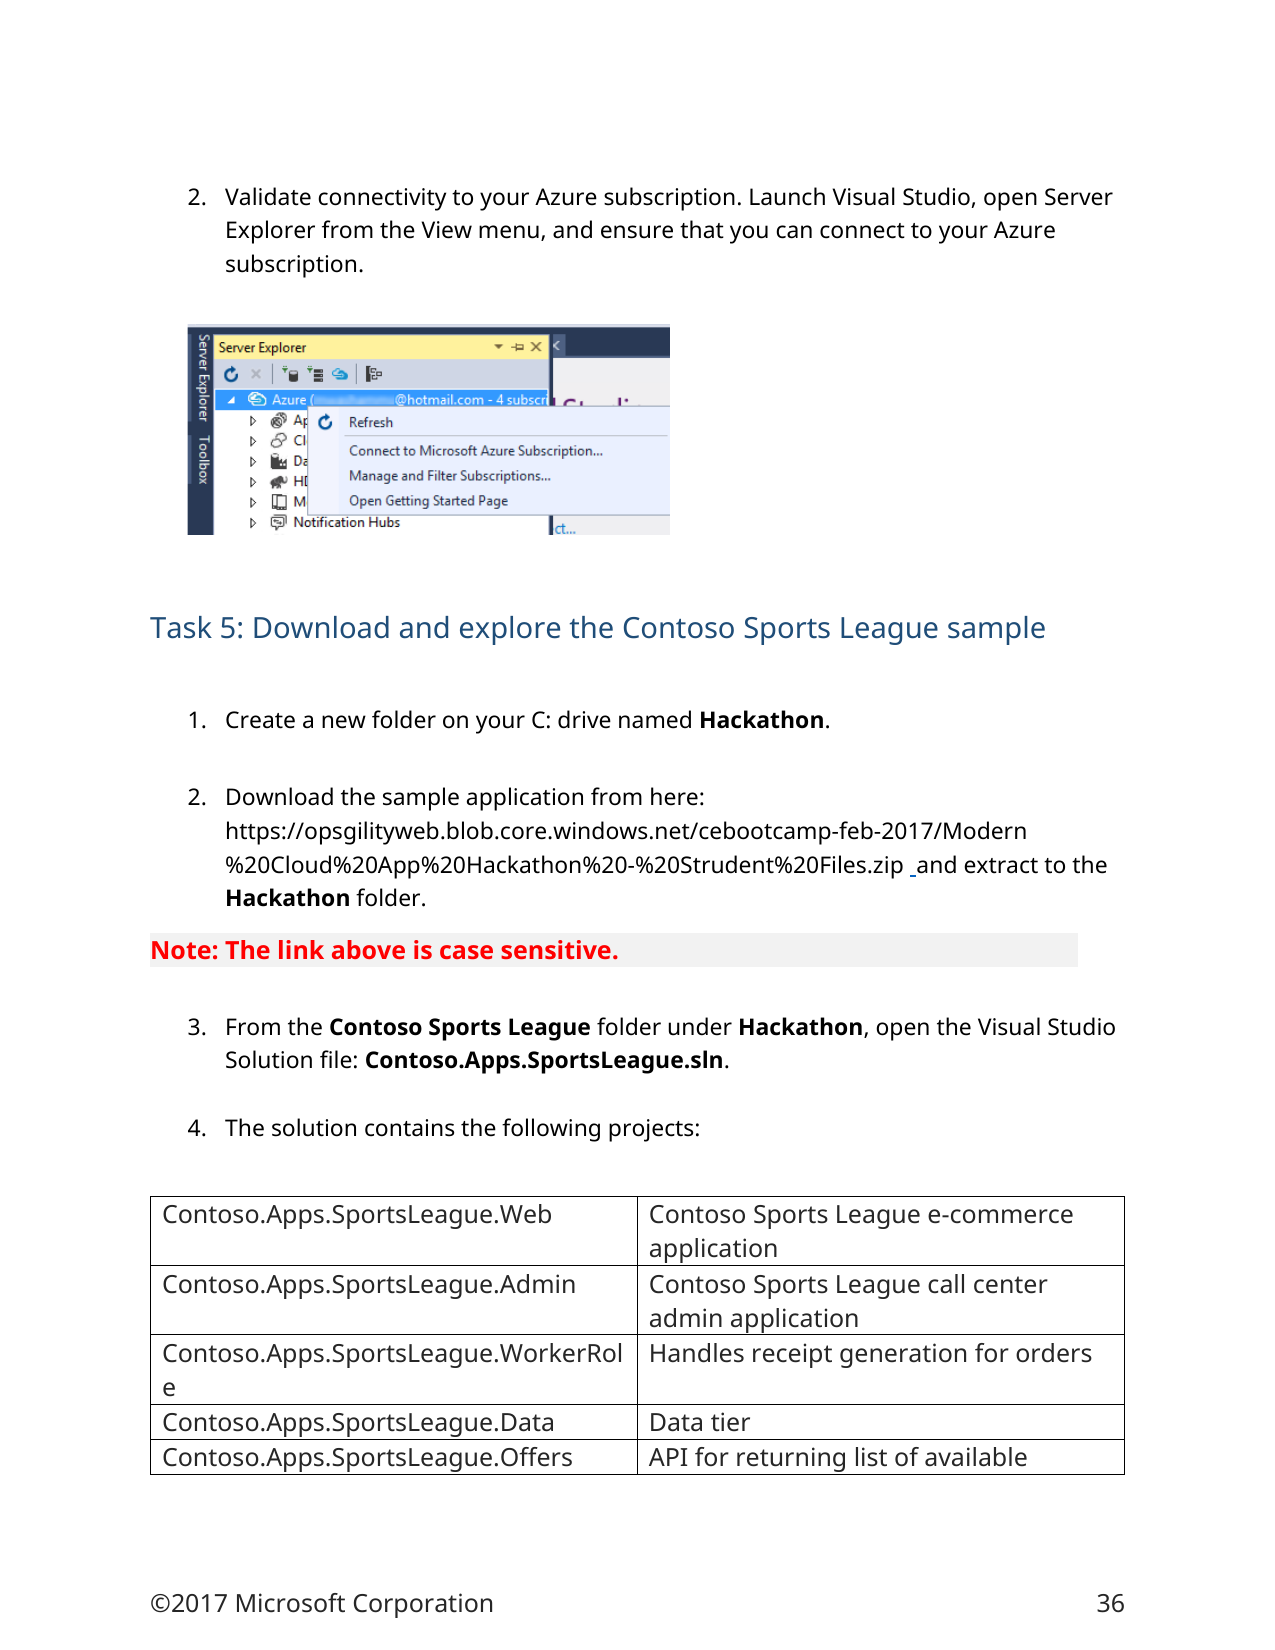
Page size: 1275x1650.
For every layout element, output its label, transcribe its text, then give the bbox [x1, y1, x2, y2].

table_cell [638, 1440, 1124, 1474]
table_cell Contoso.Apps.SportsLeague.WorkerRole [151, 1335, 637, 1403]
text Note: The link above is case sensitive. [150, 933, 1078, 967]
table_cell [151, 1440, 637, 1474]
table_cell Contoso Sports League call center admin application [638, 1266, 1124, 1334]
table_cell Contoso.Apps.SportsLeague.Admin [151, 1266, 637, 1334]
list From the Contoso Sports League folder under Hackathon, open the Visual Studio Solution file: Contoso.Apps.SportsLeague.sln. [187, 1011, 1125, 1109]
picture [187, 324, 670, 535]
list Create a new folder on your C: drive named Hackathon. [187, 704, 1125, 735]
table_header Contoso Sports League e-commerce application [638, 1197, 1124, 1265]
list Validate connectivity to your Azure subscription. Launch Visual Studio, open Server Explorer from the View menu, and ensure that you can connect to your Azure subscription. [187, 181, 1125, 279]
table_header Contoso.Apps.SportsLeague.Web [151, 1197, 637, 1265]
list The solution contains the following projects: [187, 1112, 1125, 1177]
subtitle Task 5: Download and explore the Contoso Sports League sample [150, 607, 1125, 647]
table_cell Handles receipt generation for orders [638, 1335, 1124, 1403]
table_cell Contoso.Apps.SportsLeague.Data [151, 1405, 637, 1439]
table_cell Data tier [638, 1405, 1124, 1439]
list Download the sample application from here: https://opsgilityweb.blob.core.windows.net/cebootcamp-feb-2017/Modern%20Cloud%20App%20Hackathon%20-%20Strudent%20Files.zip and extract to the Hackathon folder. [187, 781, 1125, 914]
